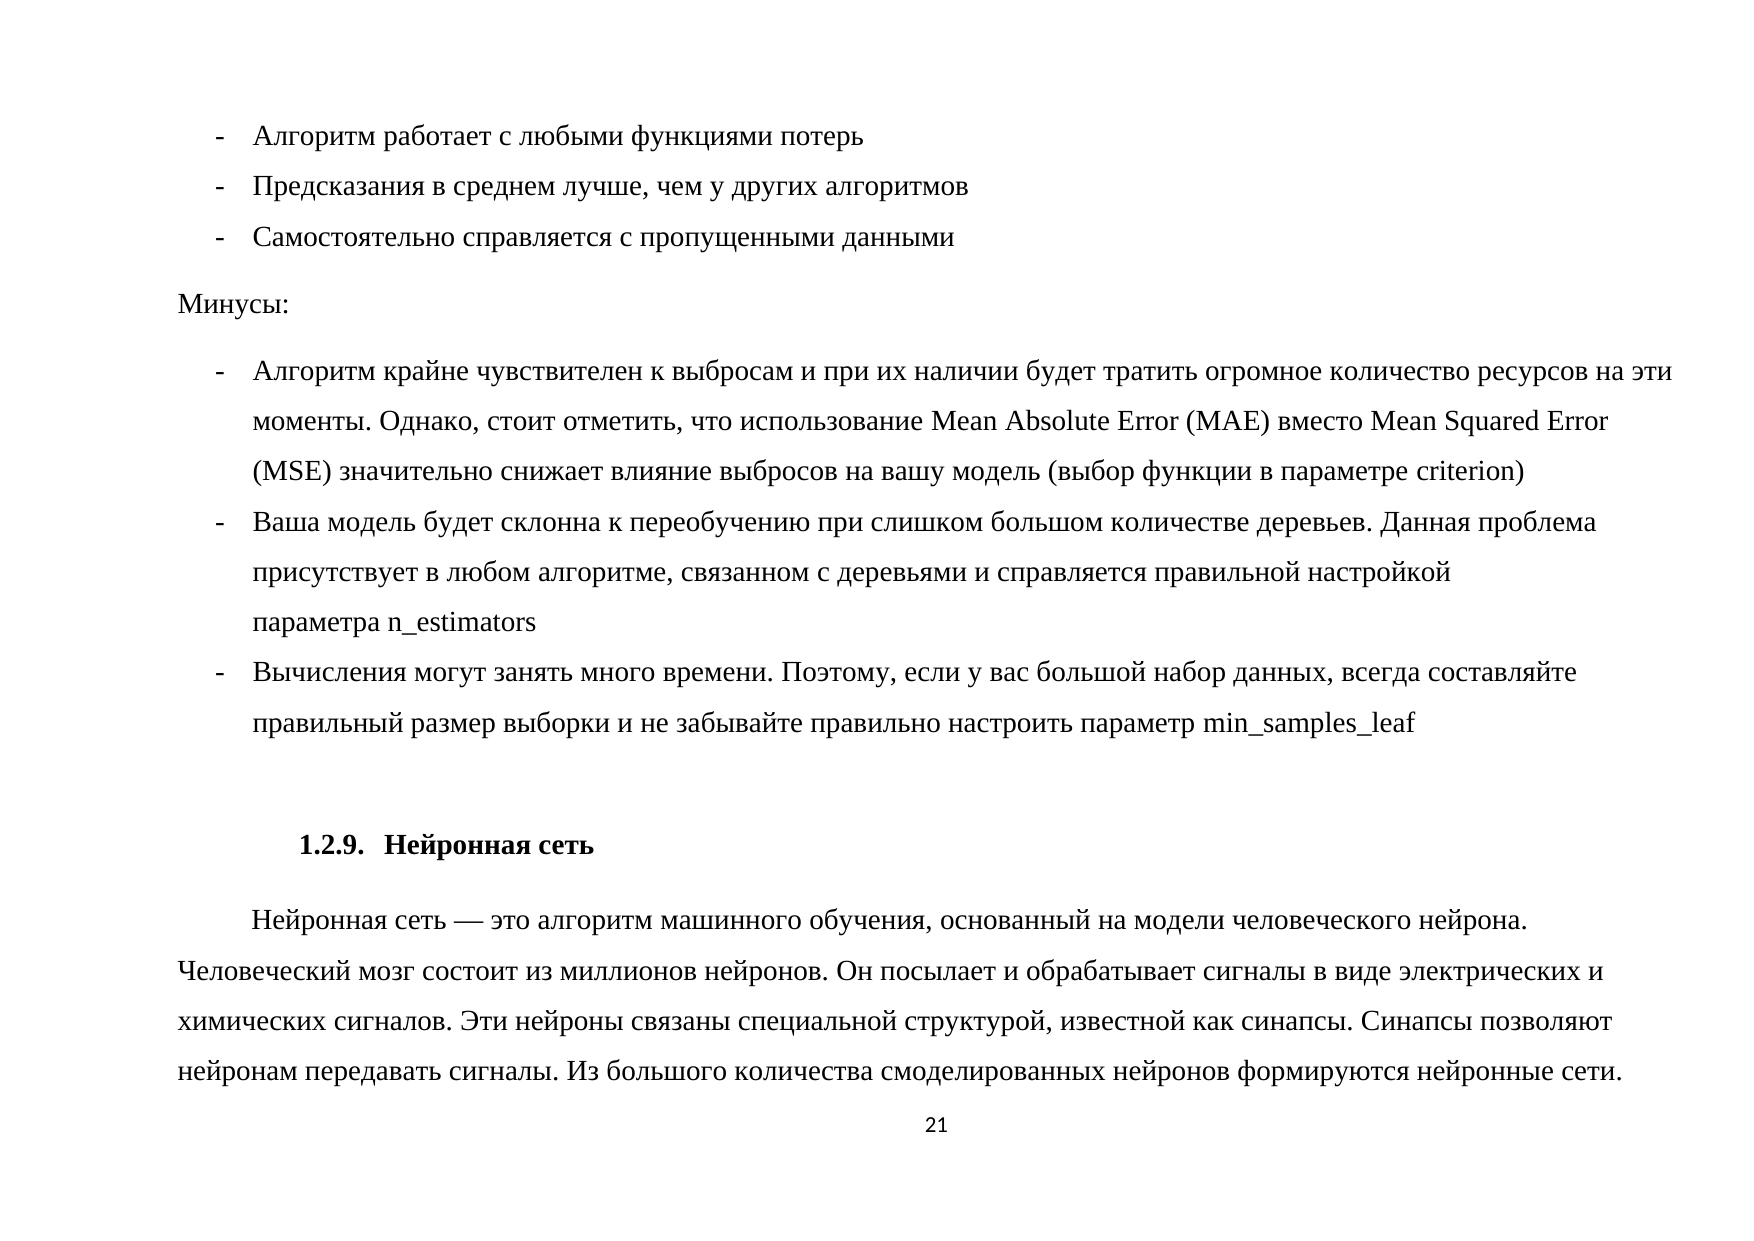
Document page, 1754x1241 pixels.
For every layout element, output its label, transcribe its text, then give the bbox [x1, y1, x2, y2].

list Ваша модель будет склонна к переобучению при слишком большом количестве деревьев. Данная проблема присутствует в любом алгоритме, связанном с деревьями и справляется правильной настройкой параметра n_estimators [215, 504, 1695, 638]
list Алгоритм крайне чувствителен к выбросам и при их наличии будет тратить огромное количество ресурсов на эти моменты. Однако, стоит отметить, что использование Mean Absolute Error (MAE) вместо Mean Squared Error (MSE) значительно снижает влияние выбросов на вашу модель (выбор функции в параметре criterion) [215, 353, 1695, 487]
list Вычисления могут занять много времени. Поэтому, если у вас большой набор данных, всегда составляйте правильный размер выборки и не забывайте правильно настроить параметр min_samples_leaf [215, 654, 1695, 738]
text Нейронная сеть — это алгоритм машинного обучения, основанный на модели человеческого нейрона. Человеческий мозг состоит из миллионов нейронов. Он посылает и обрабатывает сигналы в виде электрических и химических сигналов. Эти нейроны связаны специальной структурой, известной как синапсы. Синапсы позволяют нейронам передавать сигналы. Из большого количества смоделированных нейронов формируются нейронные сети. [177, 902, 1695, 1087]
list Алгоритм работает с любыми функциями потерь [215, 118, 1695, 152]
text Нейронная сеть [364, 827, 1695, 861]
list Предсказания в среднем лучше, чем у других алгоритмов [215, 168, 1695, 202]
list Самостоятельно справляется с пропущенными данными [215, 219, 1695, 252]
text Минусы: [177, 286, 1695, 319]
